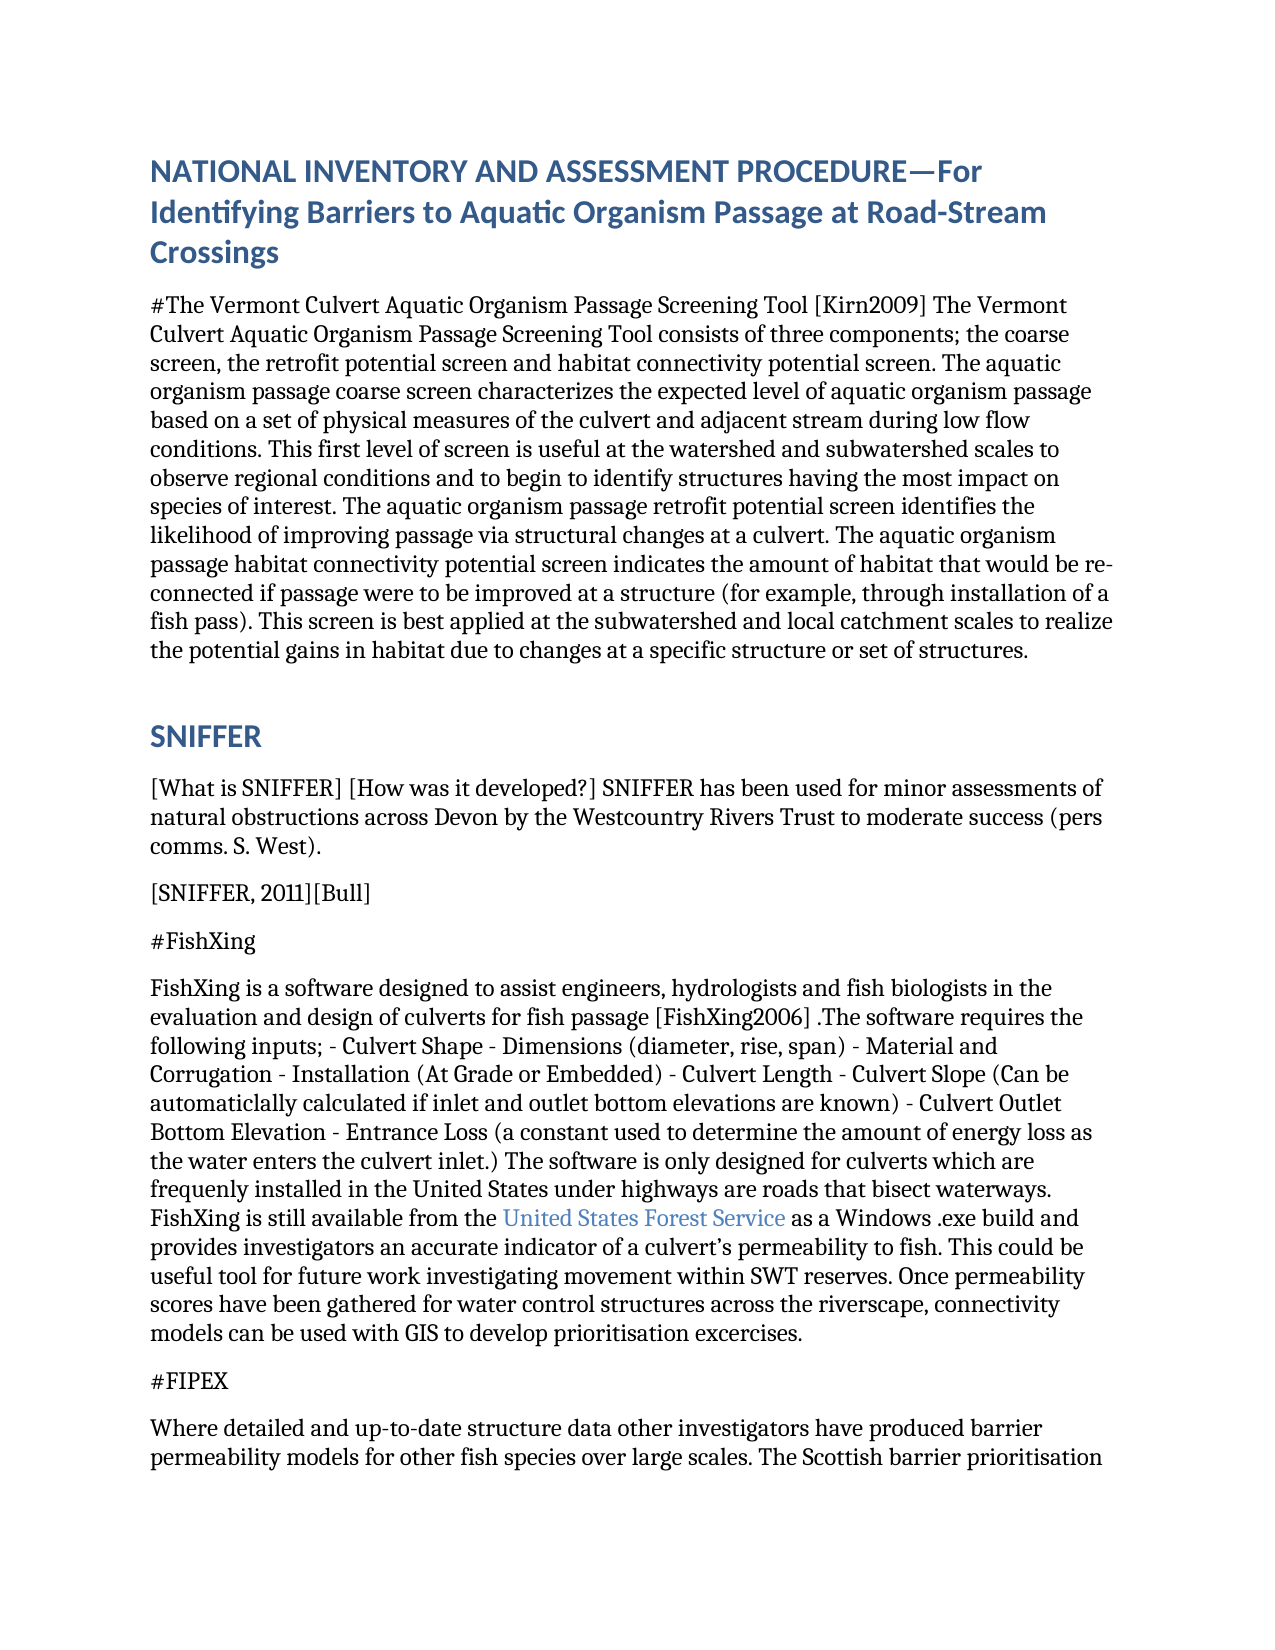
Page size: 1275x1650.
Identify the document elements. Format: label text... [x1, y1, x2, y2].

text #The Vermont Culvert Aquatic Organism Passage Screening Tool [Kirn2009] The Vermont Culvert Aquatic Organism Passage Screening Tool consists of three components; the coarse screen, the retrofit potential screen and habitat connectivity potential screen. The aquatic organism passage coarse screen characterizes the expected level of aquatic organism passage based on a set of physical measures of the culvert and adjacent stream during low flow conditions. This first level of screen is useful at the watershed and subwatershed scales to observe regional conditions and to begin to identify structures having the most impact on species of interest. The aquatic organism passage retrofit potential screen identifies the likelihood of improving passage via structural changes at a culvert. The aquatic organism passage habitat connectivity potential screen indicates the amount of habitat that would be re-connected if passage were to be improved at a structure (for example, through installation of a fish pass). This screen is best applied at the subwatershed and local catchment scales to realize the potential gains in habitat due to changes at a specific structure or set of structures. [150, 291, 1125, 665]
text [SNIFFER, 2011][Bull] [150, 879, 1125, 908]
subtitle SNIFFER [150, 715, 1125, 755]
text #FIPEX [150, 1367, 1125, 1395]
text #FishXing [150, 927, 1125, 955]
text FishXing is a software designed to assist engineers, hydrologists and fish biologists in the evaluation and design of culverts for fish passage [FishXing2006] .The software requires the following inputs; - Culvert Shape - Dimensions (diameter, rise, span) - Material and Corrugation - Installation (At Grade or Embedded) - Culvert Length - Culvert Slope (Can be automaticlally calculated if inlet and outlet bottom elevations are known) - Culvert Outlet Bottom Elevation - Entrance Loss (a constant used to determine the amount of energy loss as the water enters the culvert inlet.) The software is only designed for culverts which are frequenly installed in the United States under highways are roads that bisect waterways. FishXing is still available from the United States Forest Service as a Windows .exe build and provides investigators an accurate indicator of a culvert’s permeability to fish. This could be useful tool for future work investigating movement within SWT reserves. Once permeability scores have been gathered for water control structures across the riverscape, connectivity models can be used with GIS to develop prioritisation excercises. [150, 974, 1125, 1348]
subtitle NATIONAL INVENTORY AND ASSESSMENT PROCEDURE—For Identifying Barriers to Aquatic Organism Passage at Road-Stream Crossings [150, 150, 1125, 272]
text [What is SNIFFER] [How was it developed?] SNIFFER has been used for minor assessments of natural obstructions across Devon by the Westcountry Rivers Trust to moderate success (pers comms. S. West). [150, 774, 1125, 860]
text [150, 1414, 1125, 1472]
